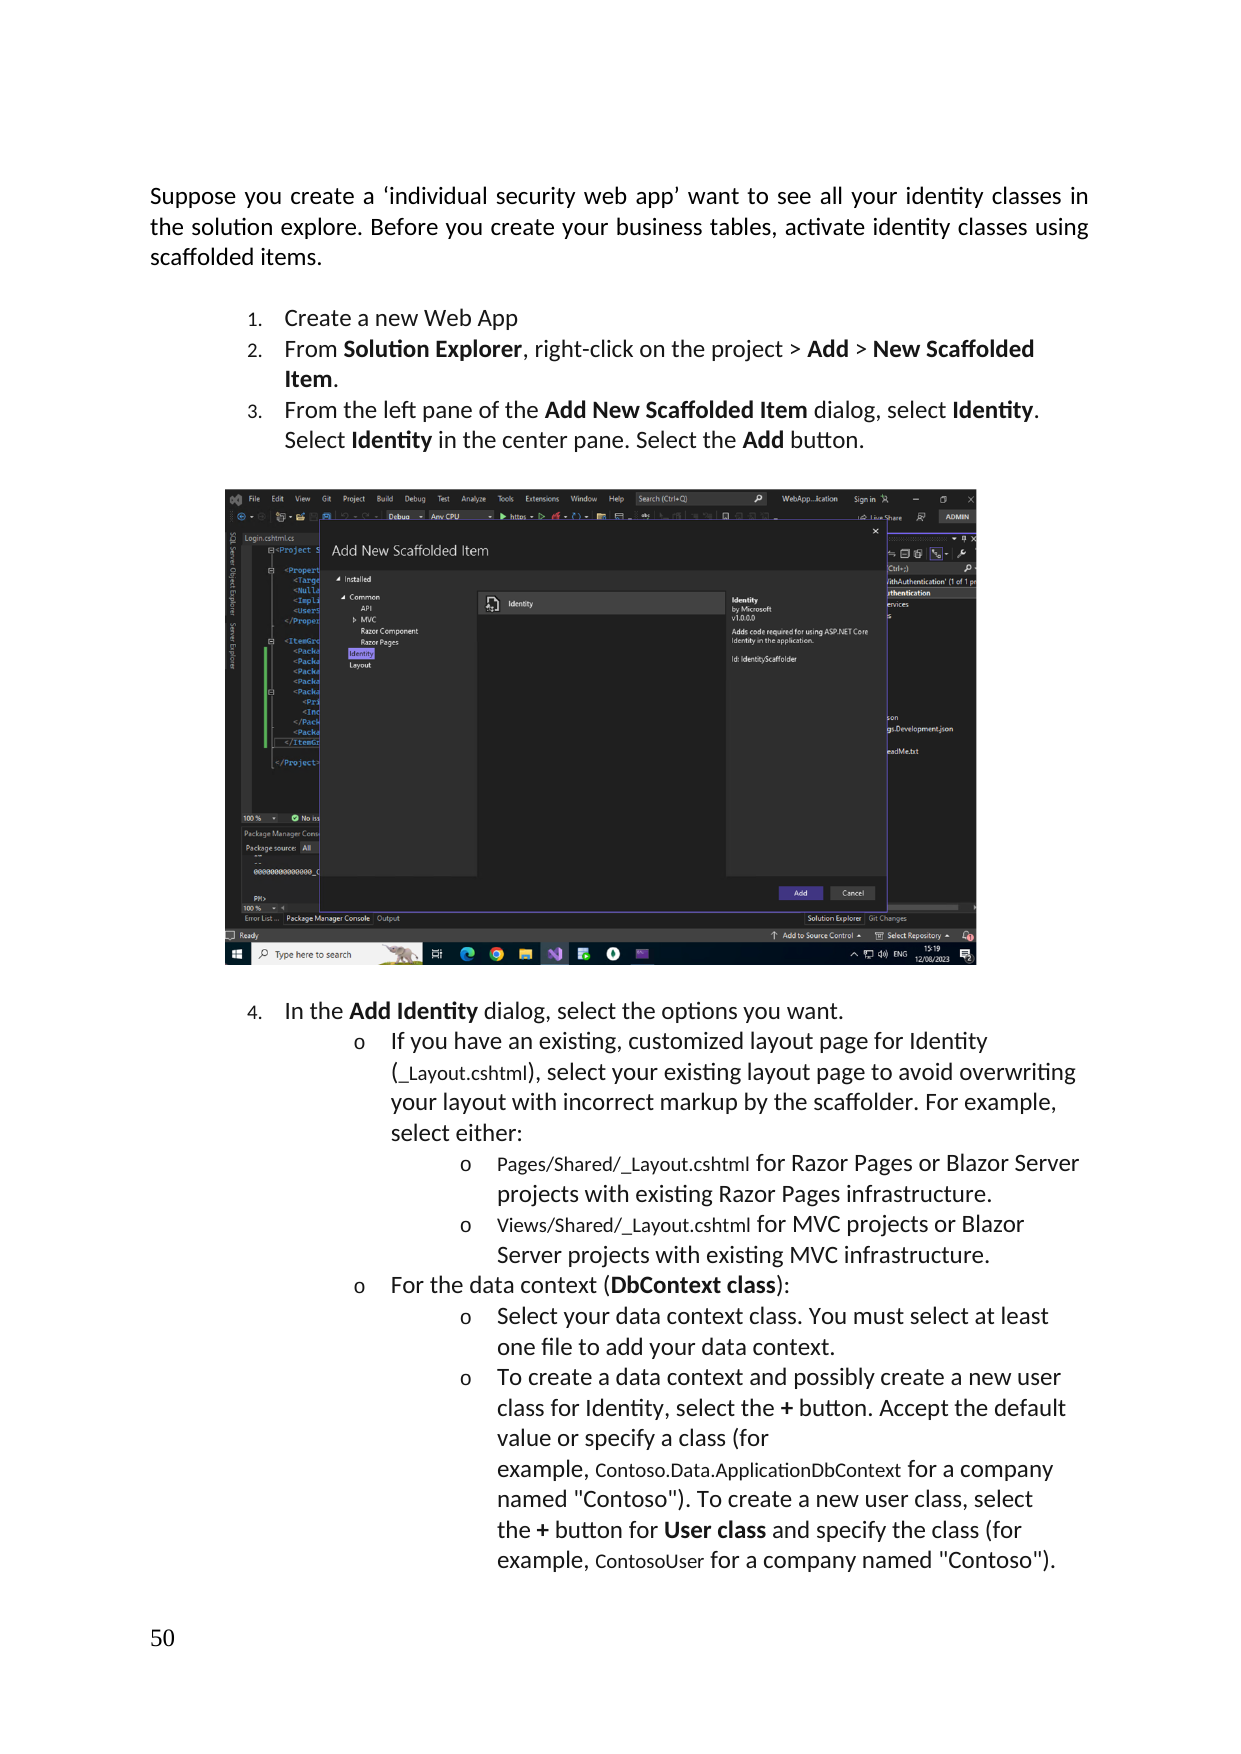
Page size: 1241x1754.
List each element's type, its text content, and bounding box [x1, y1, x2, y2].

list From Solution Explorer, right-click on the project > Add > New Scaffolded Item. [247, 333, 1090, 394]
list For the data context (DbContext class): [353, 1270, 1090, 1300]
list In the Add Identity dialog, select the options you want. [247, 995, 1090, 1026]
picture [225, 485, 977, 965]
list To create a data context and possibly create a new user class for Identity, select the + button. Accept the default value or specify a class (for example, Contoso.Data.ApplicationDbContext for a company named "Contoso"). To create a new user class, select the + button for User class and specify the class (for example, ContosoUser for a company named "Contoso"). [459, 1361, 1090, 1575]
list Views/Shared/_Layout.cshtml for MVC projects or Blazor Server projects with existing MVC infrastructure. [459, 1209, 1090, 1270]
list Select your data context class. You must select at least one file to add your data context. [459, 1300, 1090, 1361]
list Create a new Web App [247, 303, 1090, 333]
list If you have an existing, customized layout page for Identity (_Layout.cshtml), select your existing layout page to avoid overwriting your layout with incorrect markup by the scaffolder. For example, select either: [353, 1026, 1090, 1148]
text Suppose you create a ‘individual security web app’ want to see all your identity classes in the solution explore. Before you create your business tables, activate identity classes using scaffolded items. [150, 181, 1090, 272]
list Pages/Shared/_Layout.cshtml for Razor Pages or Blazor Server projects with existing Razor Pages infrastructure. [459, 1148, 1090, 1209]
list From the left pane of the Add New Scaffolded Item dialog, select Identity. Select Identity in the center pane. Select the Add button. [247, 394, 1090, 455]
